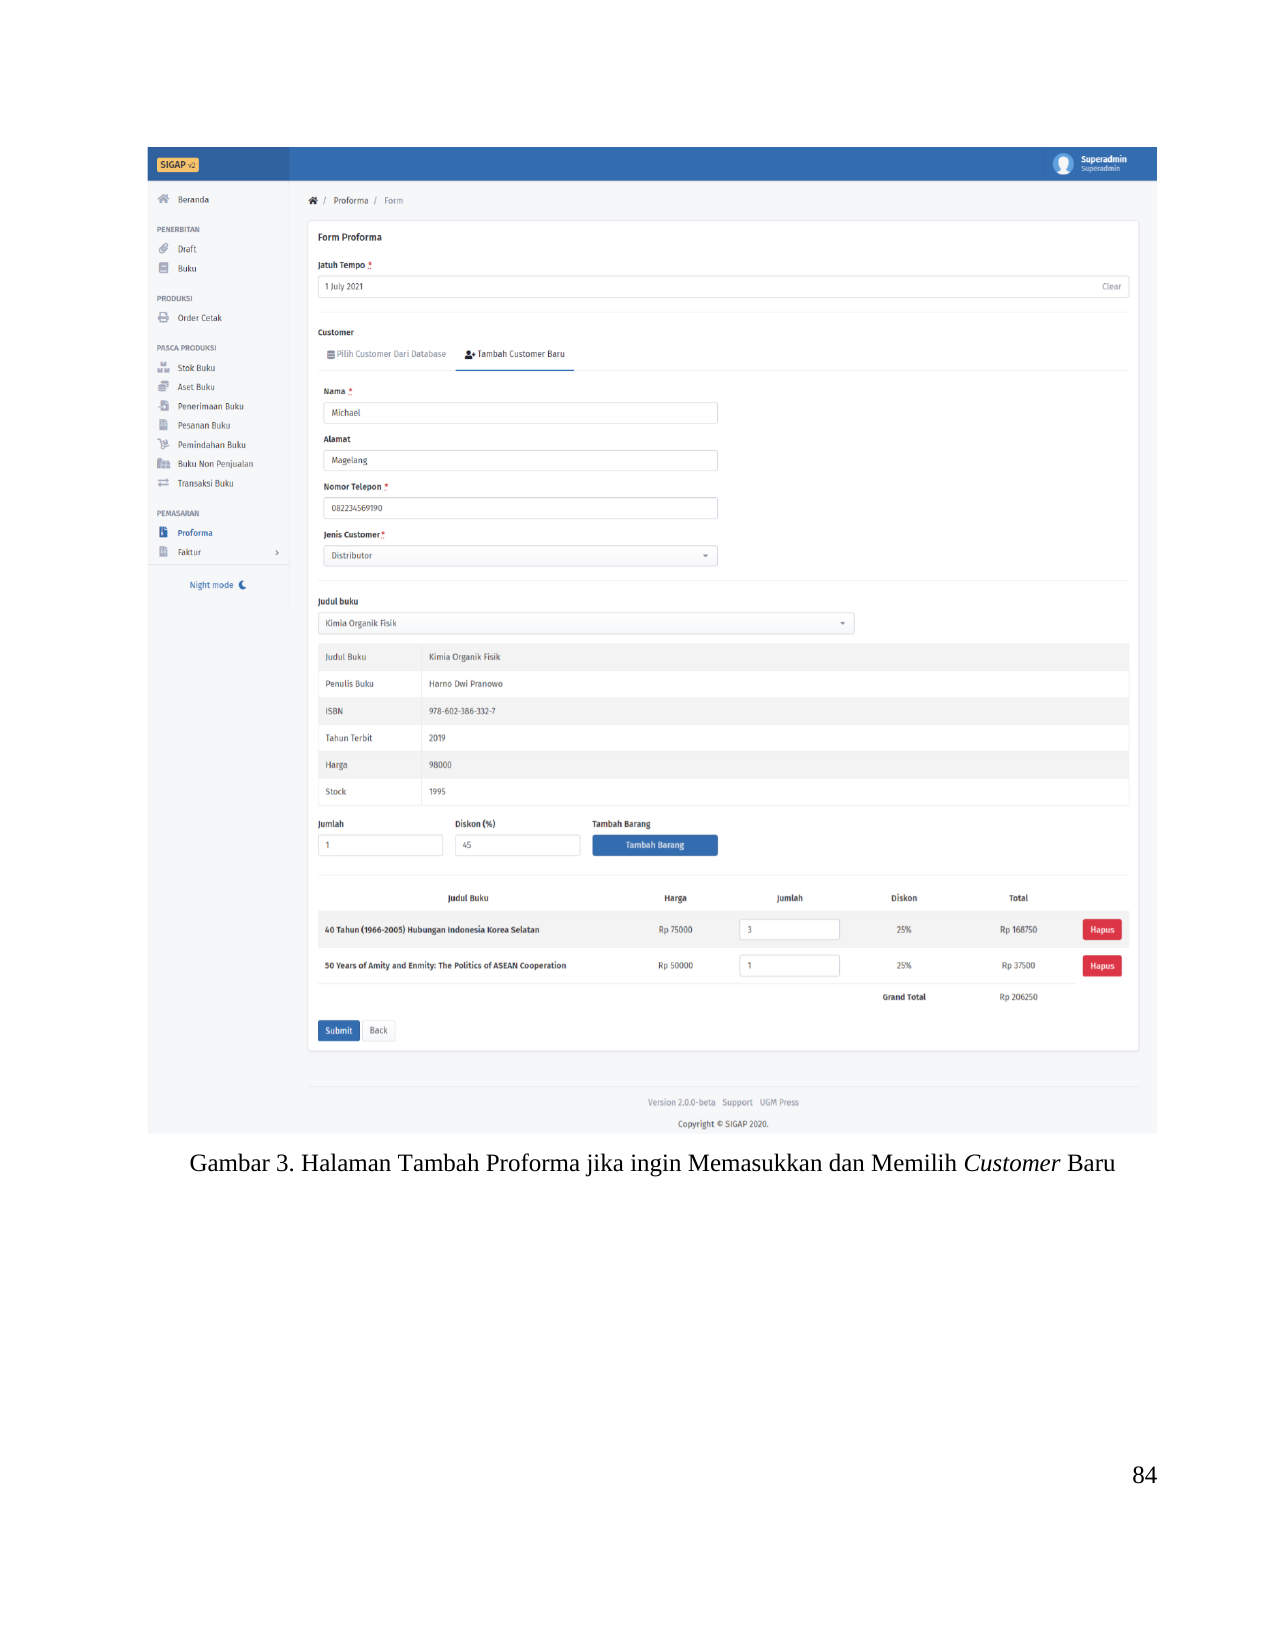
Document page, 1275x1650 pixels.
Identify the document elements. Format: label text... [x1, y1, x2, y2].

text Gambar 3. Halaman Tambah Proforma jika ingin Memasukkan dan Memilih Customer Baru [148, 1148, 1157, 1176]
picture [147, 147, 1157, 1134]
